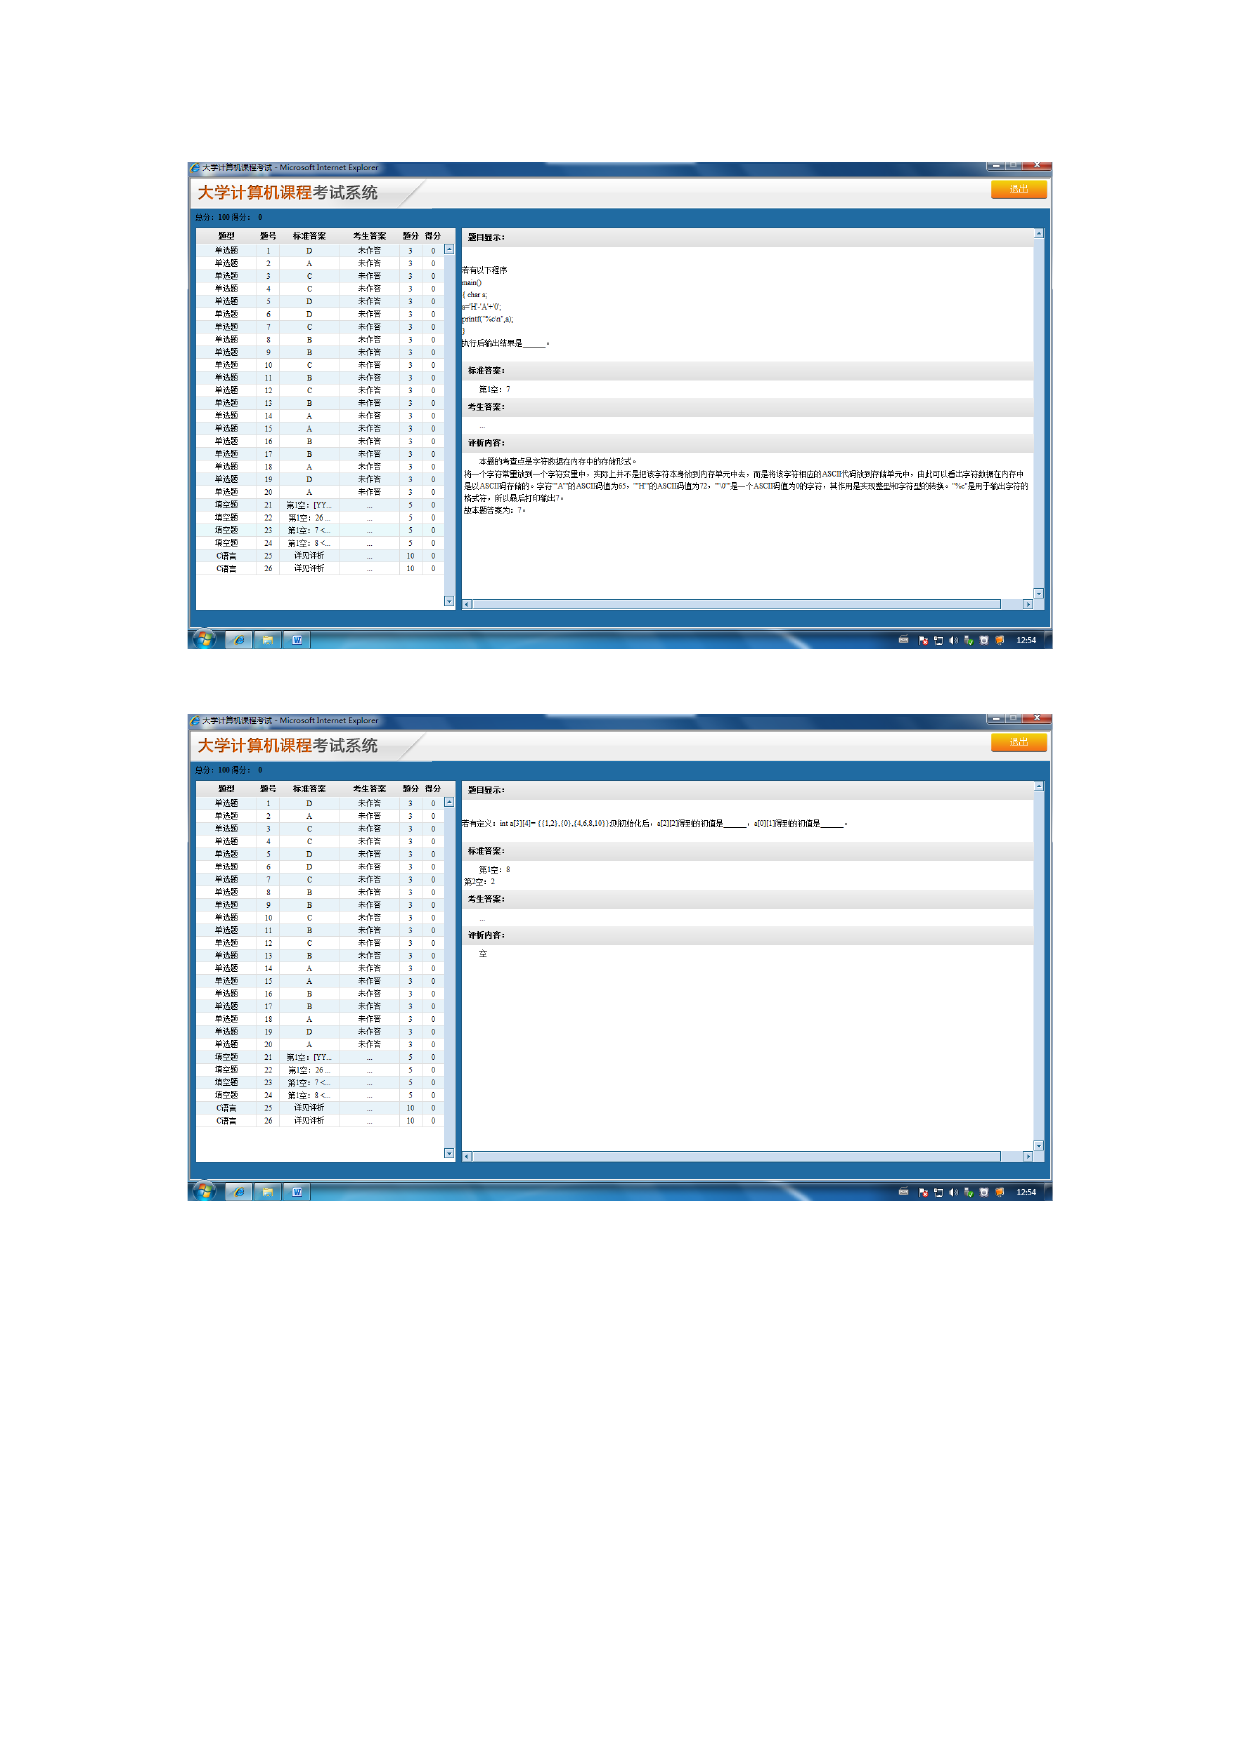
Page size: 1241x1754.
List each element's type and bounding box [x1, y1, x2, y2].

picture [187, 714, 1053, 1201]
picture [187, 162, 1053, 649]
